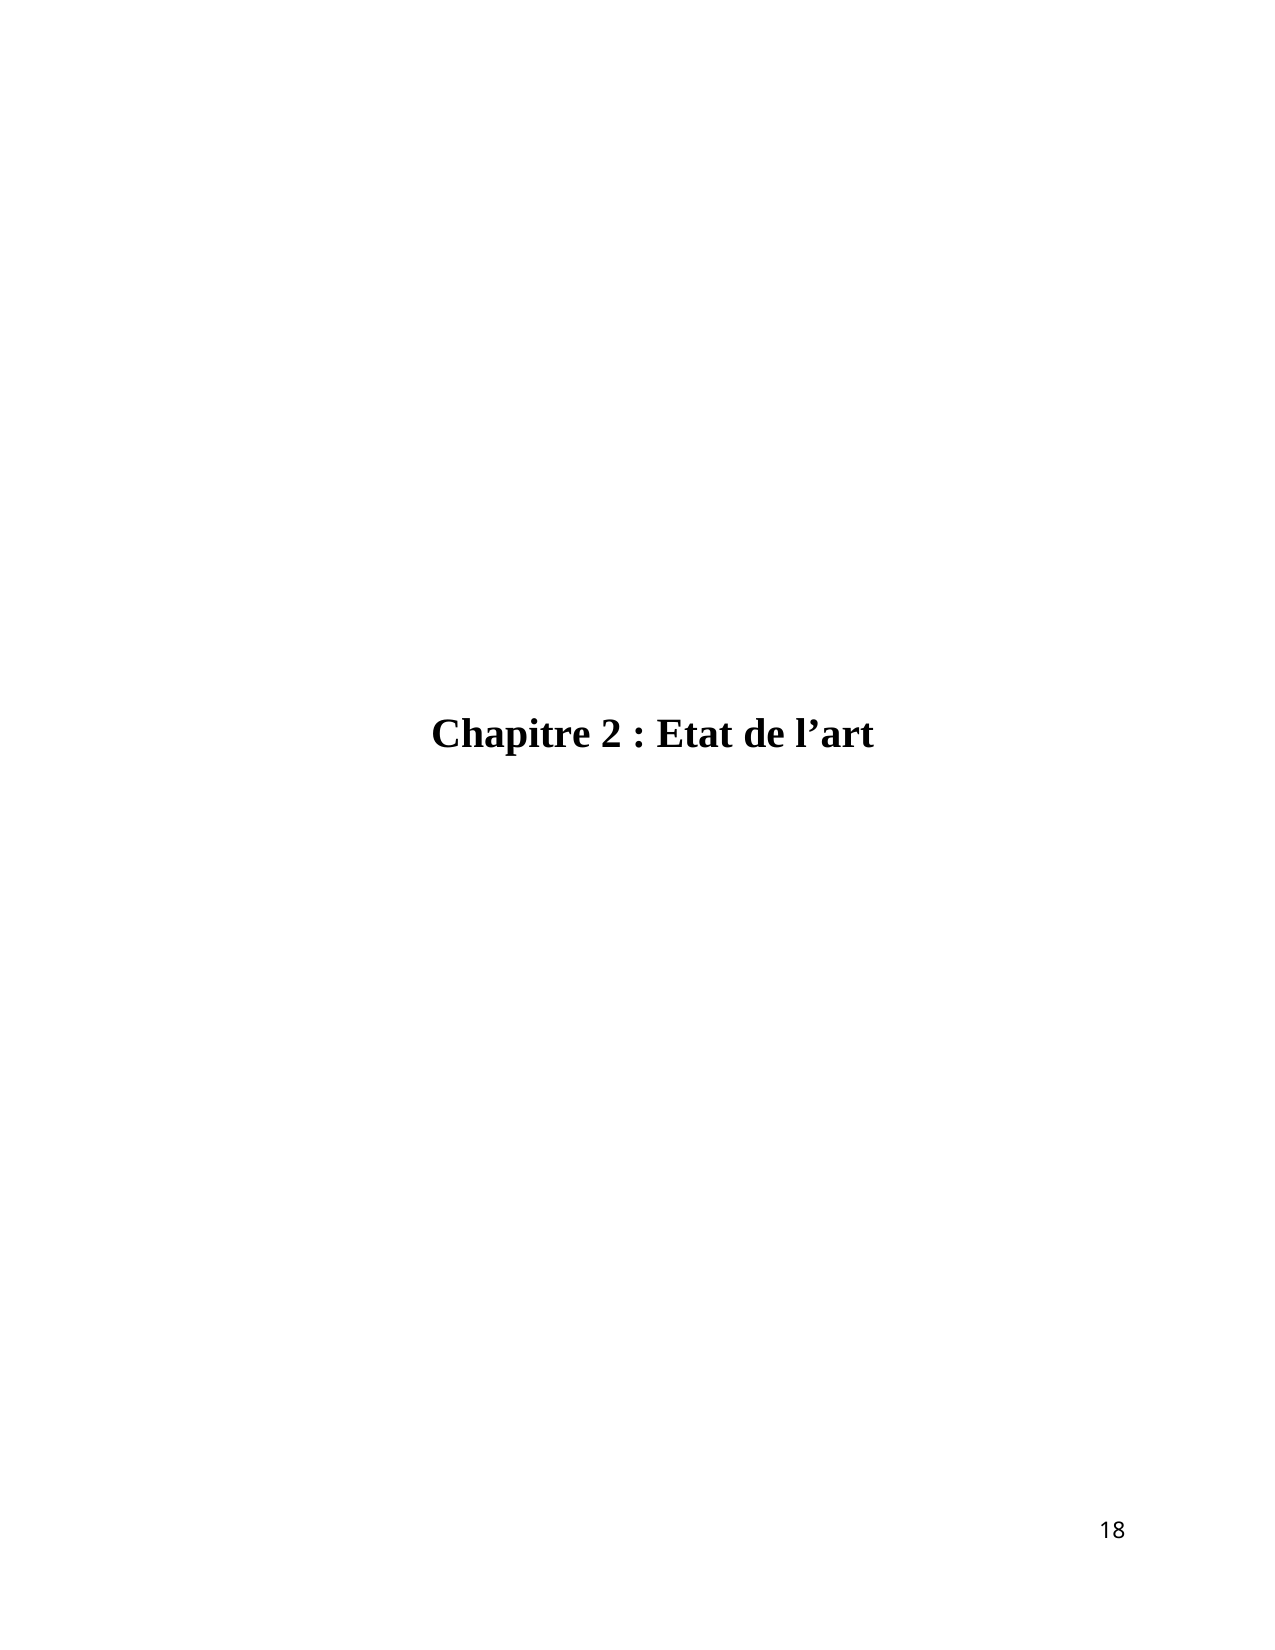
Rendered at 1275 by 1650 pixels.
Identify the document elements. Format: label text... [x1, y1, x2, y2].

subtitle Chapitre 2 : Etat de l’art [150, 709, 1125, 757]
